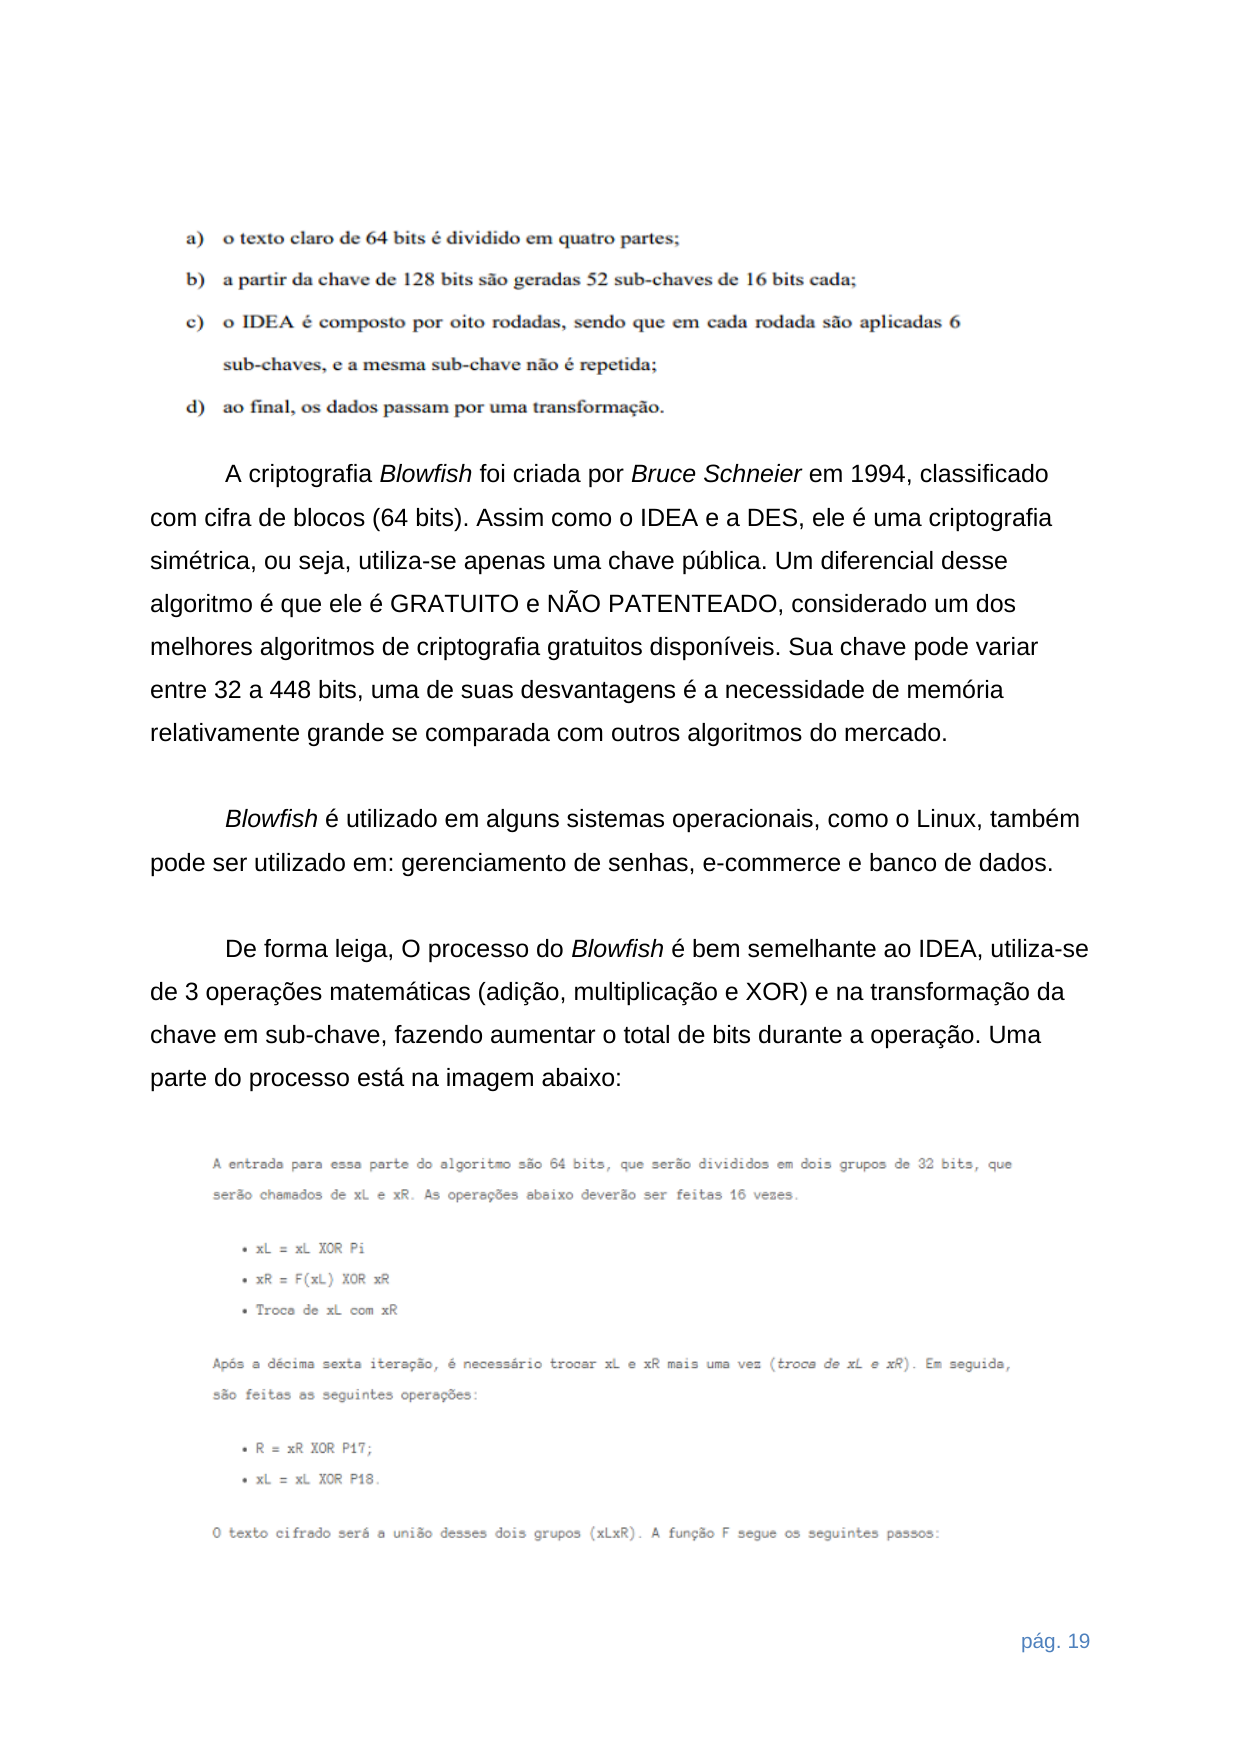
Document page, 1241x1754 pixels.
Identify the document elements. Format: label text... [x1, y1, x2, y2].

text Blowfish é utilizado em alguns sistemas operacionais, como o Linux, também pode ser utilizado em: gerenciamento de senhas, e-commerce e banco de dados. [150, 804, 1090, 876]
text A criptografia Blowfish foi criada por Bruce Schneier em 1994, classificado com cifra de blocos (64 bits). Assim como o IDEA e a DES, ele é uma criptografia simétrica, ou seja, utiliza-se apenas uma chave pública. Um diferencial desse algoritmo é que ele é GRATUITO e NÃO PATENTEADO, considerado um dos melhores algoritmos de criptografia gratuitos disponíveis. Sua chave pode variar entre 32 a 448 bits, uma de suas desvantagens é a necessidade de memória relativamente grande se comparada com outros algoritmos do mercado. [150, 459, 1090, 747]
picture [150, 213, 1035, 447]
text De forma leiga, O processo do Blowfish é bem semelhante ao IDEA, utiliza-se de 3 operações matemáticas (adição, multiplicação e XOR) e na transformação da chave em sub-chave, fazendo aumentar o total de bits durante a operação. Uma parte do processo está na imagem abaixo: [150, 934, 1090, 1092]
picture [186, 1149, 1054, 1555]
